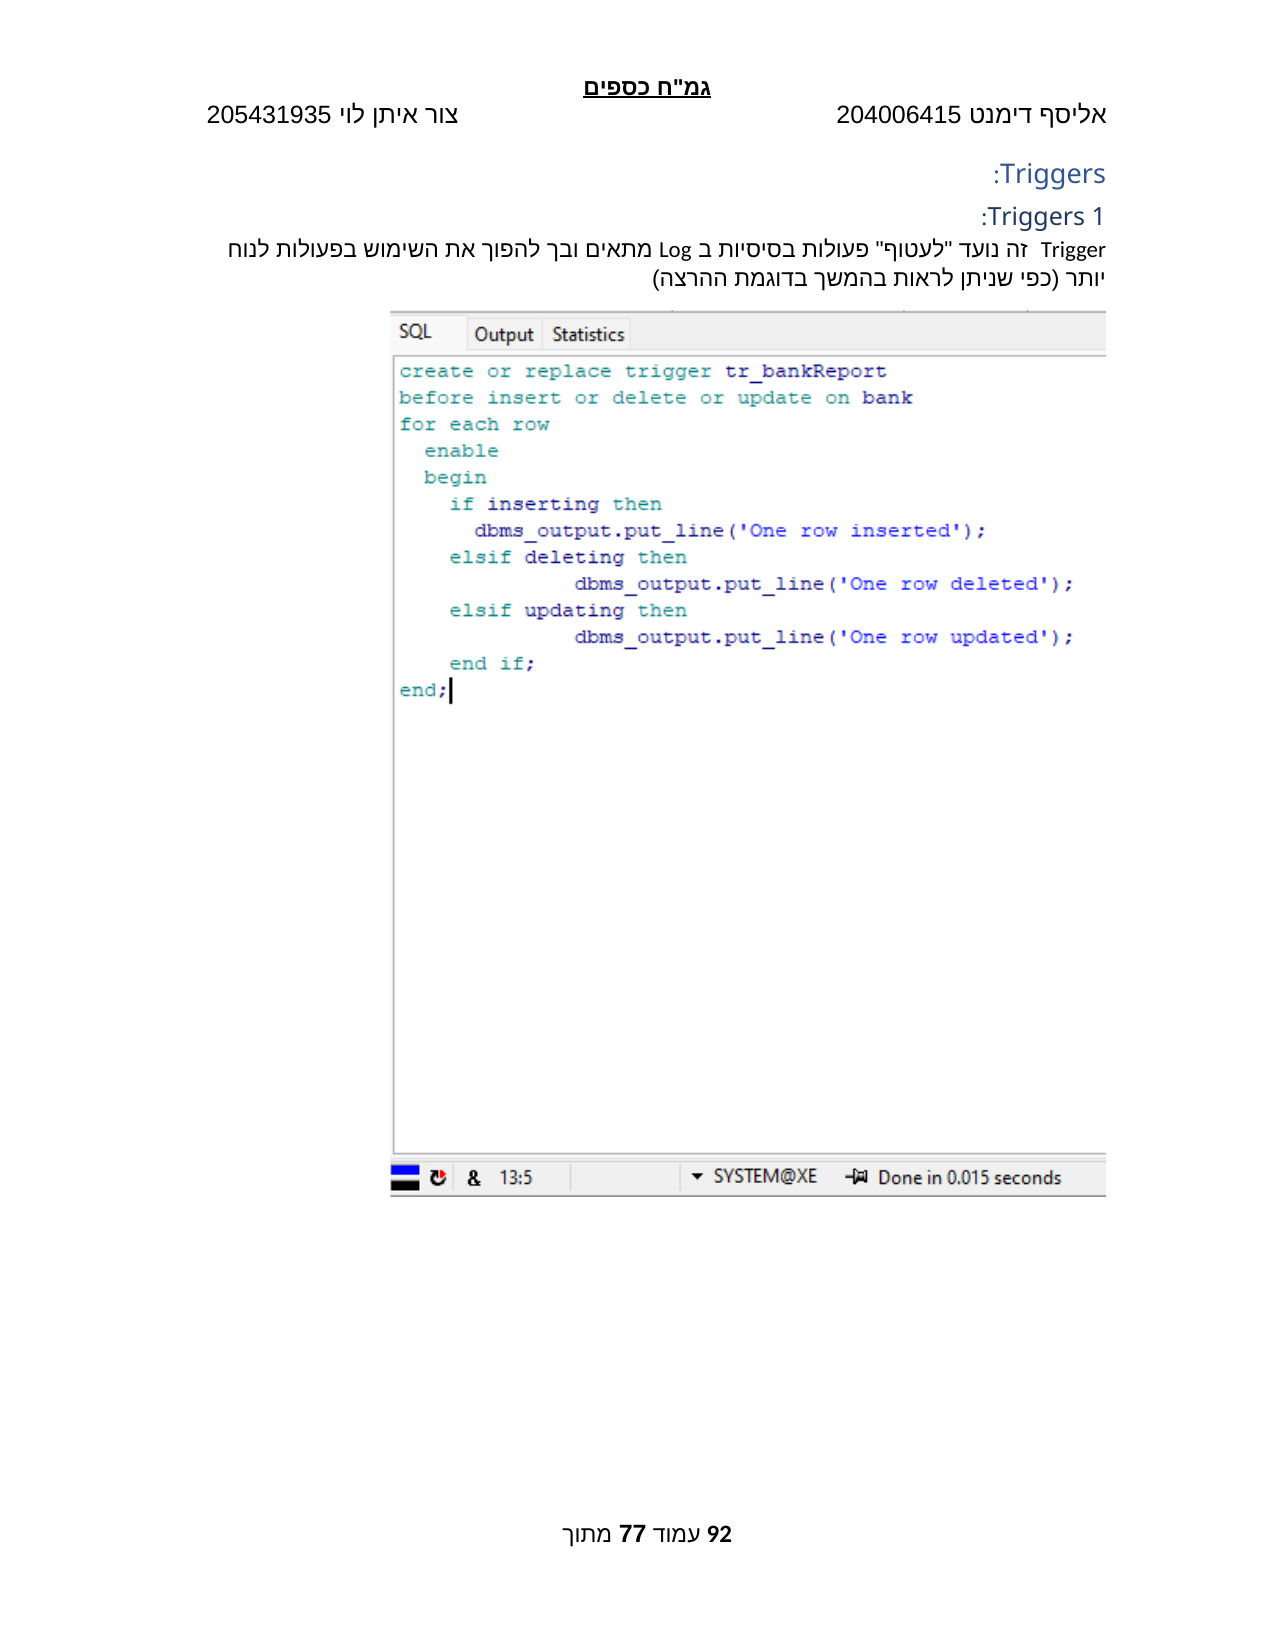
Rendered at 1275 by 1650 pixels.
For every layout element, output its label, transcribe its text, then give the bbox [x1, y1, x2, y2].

text Trigger זה נועד "לעטוף" פעולות בסיסיות ב Log מתאים ובך להפוך את השימוש בפעולות לנוח יותר (כפי שניתן לראות בהמשך בדוגמת ההרצה) [187, 235, 1106, 291]
subtitle Triggers 1: [187, 198, 1106, 232]
picture [390, 310, 1107, 1197]
subtitle Triggers: [187, 154, 1106, 191]
